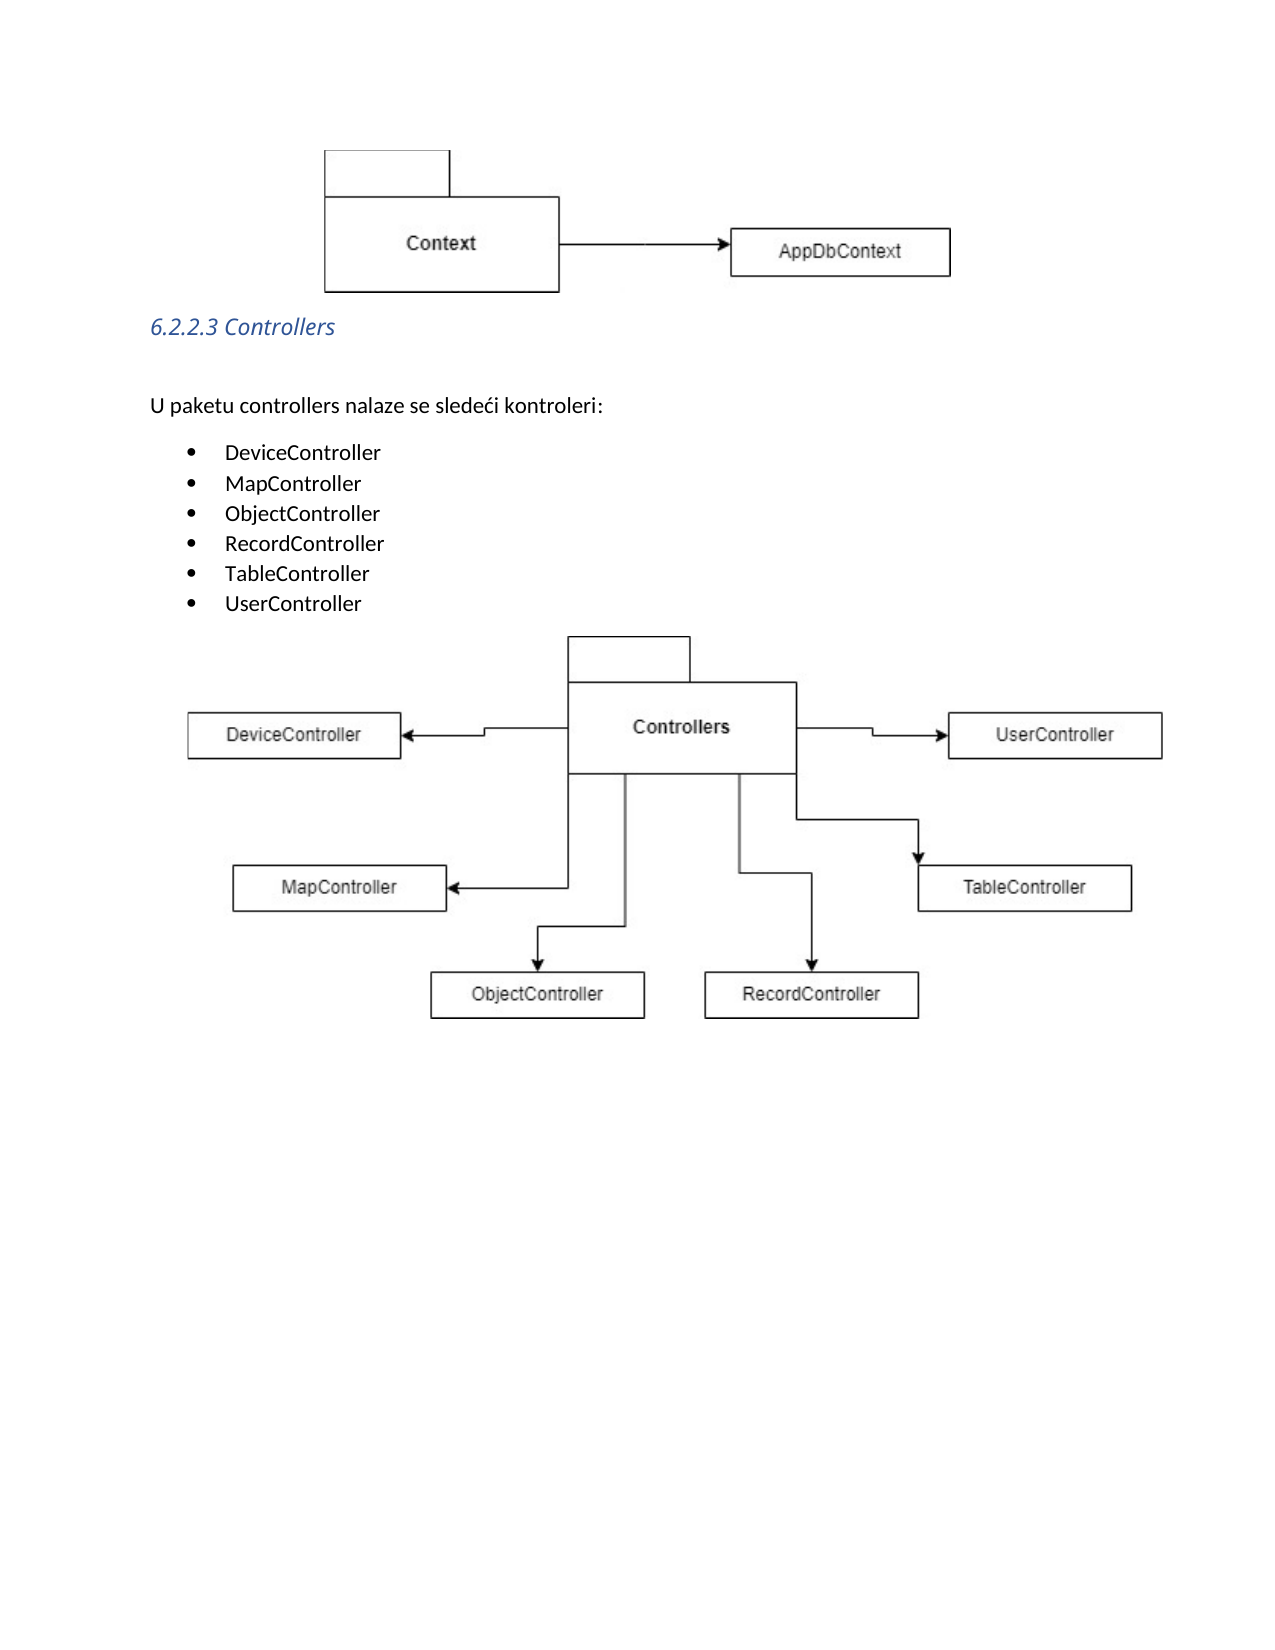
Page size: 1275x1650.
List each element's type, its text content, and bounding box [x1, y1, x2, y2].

picture [324, 150, 951, 293]
list TableController [187, 559, 1125, 587]
list MapController [187, 469, 1125, 497]
subtitle 6.2.2.3 Controllers [150, 311, 1125, 342]
picture [187, 636, 1163, 1019]
list UserController [187, 589, 1125, 618]
list DeviceController [187, 438, 1125, 467]
list RecordController [187, 529, 1125, 557]
list ObjectController [187, 499, 1125, 527]
text U paketu controllers nalaze se sledeći kontroleri: [150, 392, 1125, 420]
